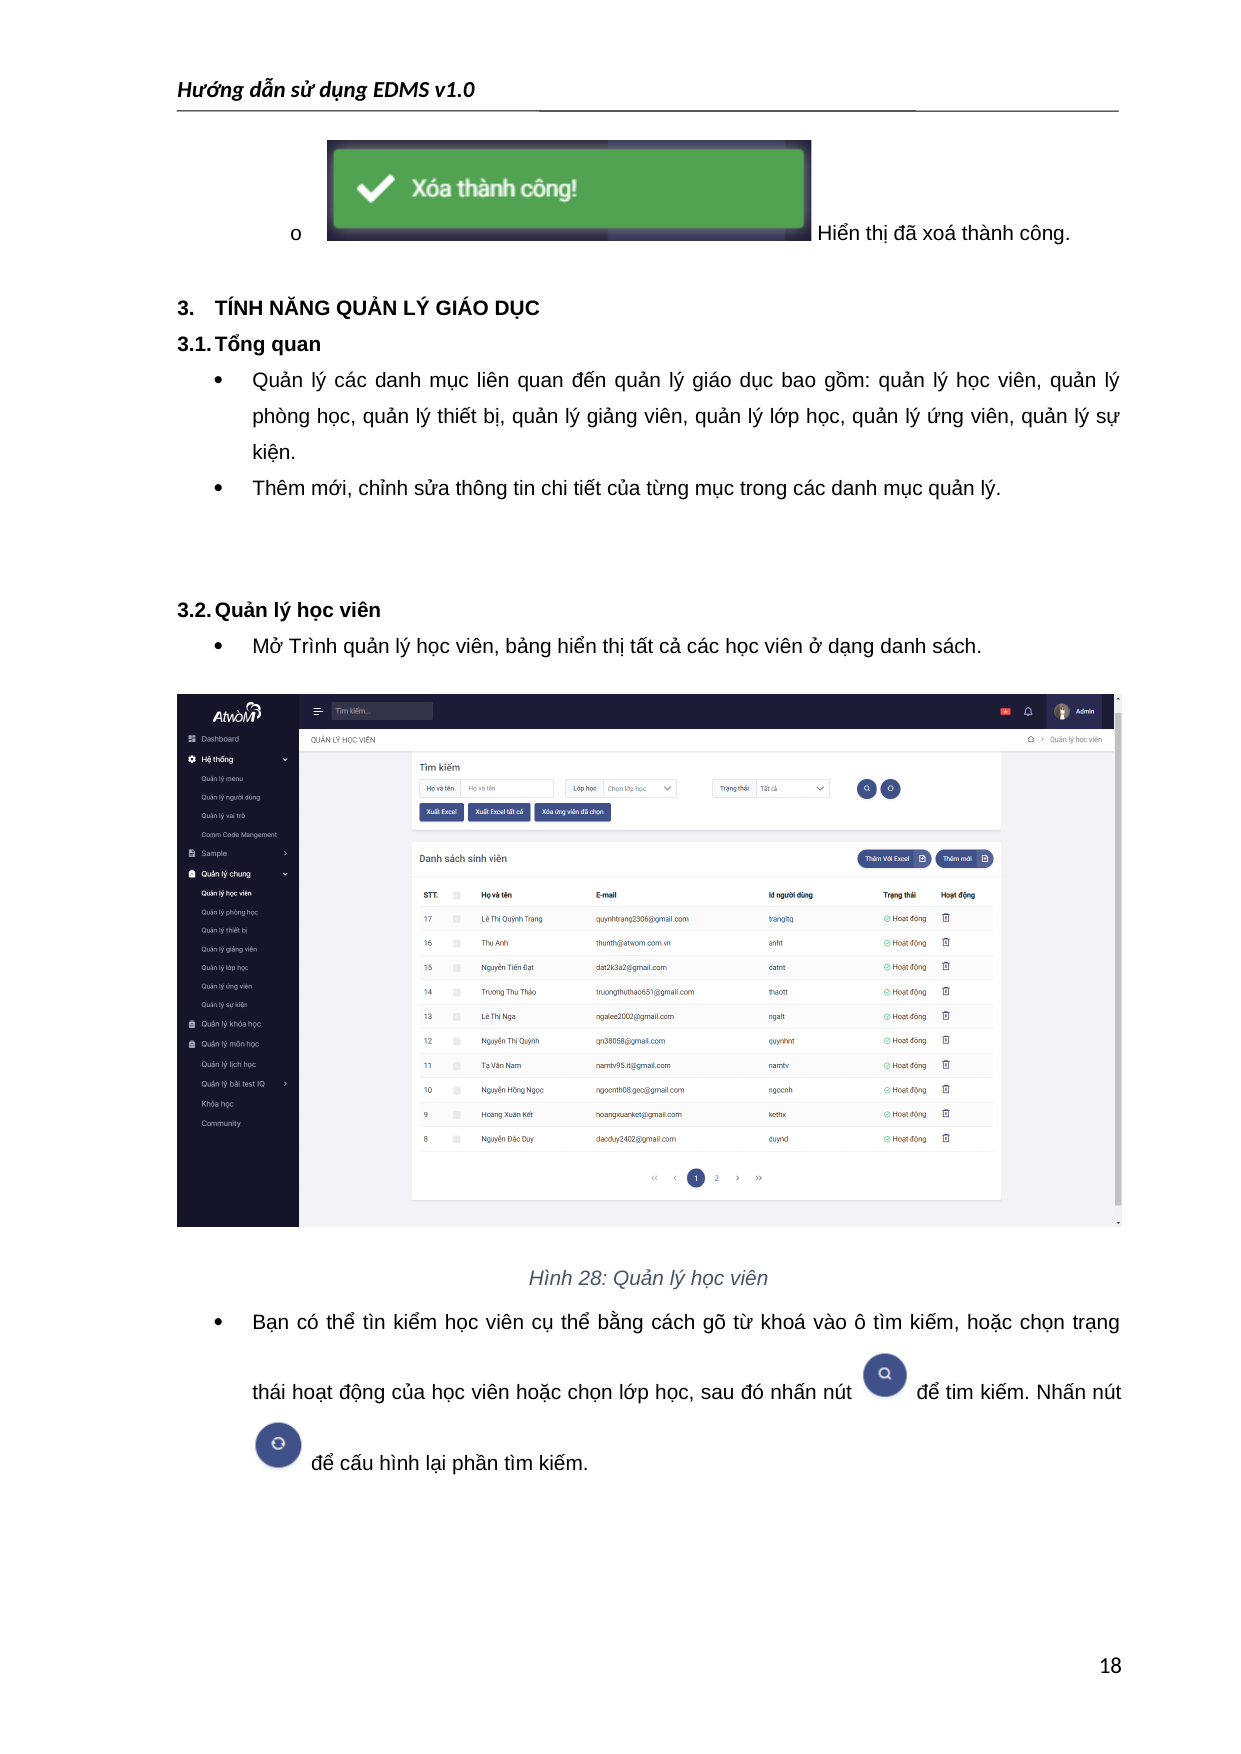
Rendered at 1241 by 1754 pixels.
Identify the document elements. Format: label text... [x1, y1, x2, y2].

picture [327, 140, 812, 241]
list Bạn có thể tìn kiểm học viên cụ thể bằng cách gõ từ khoá vào ô tìm kiếm, hoặc chọn trạng thái hoạt động của học viên hoặc chọn lớp học, sau đó nhấn nút để tim kiếm. Nhấn nút để cấu hình lại phần tìm kiếm. [214, 1310, 1122, 1475]
picture [177, 694, 1122, 1227]
picture [252, 1417, 306, 1471]
list TÍNH NĂNG QUẢN LÝ GIÁO DỤC [177, 296, 1122, 320]
list Tổng quan [177, 332, 1122, 356]
list Mở Trình quản lý học viên, bảng hiển thị tất cả các học viên ở dạng danh sách. [214, 633, 1122, 657]
list Thêm mới, chỉnh sửa thông tin chi tiết của từng mục trong các danh mục quản lý. [214, 476, 1122, 499]
text Hình 3.2.1 : Quản lý học viên [177, 1265, 1122, 1289]
list Quản lý các danh mục liên quan đến quản lý giáo dục bao gồm: quản lý học viên, quản lý phòng học, quản lý thiết bị, quản lý giảng viên, quản lý lớp học, quản lý ứng viên, quản lý sự kiện. [214, 368, 1122, 463]
picture [860, 1346, 910, 1400]
list Quản lý học viên [177, 597, 1122, 621]
